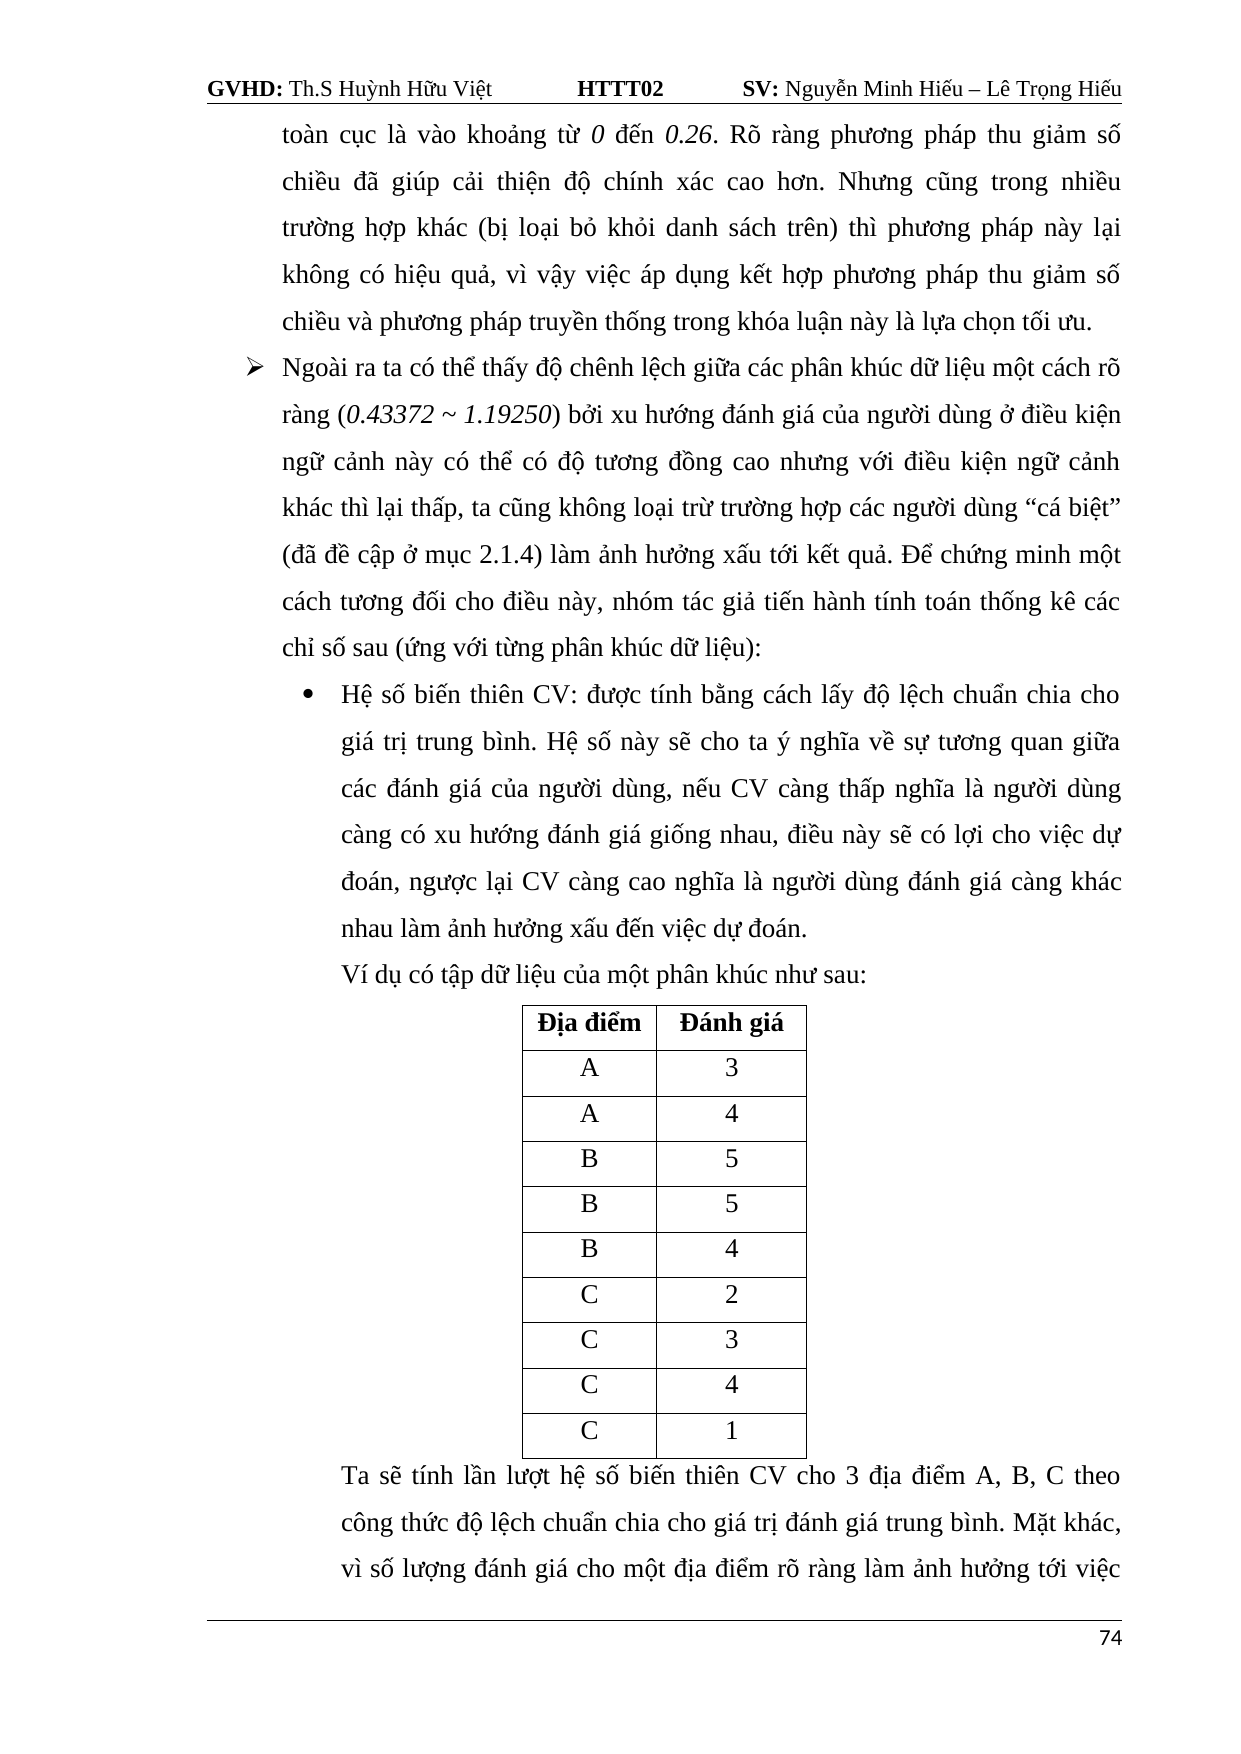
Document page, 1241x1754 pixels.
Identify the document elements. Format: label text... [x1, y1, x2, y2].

table_cell 4 [657, 1097, 806, 1141]
table_cell B [523, 1233, 656, 1277]
table_cell C [523, 1323, 656, 1367]
table_cell B [523, 1142, 656, 1186]
list Ví dụ có tập dữ liệu của một phân khúc như sau: [341, 958, 1122, 989]
table_cell 4 [657, 1233, 806, 1277]
table_cell 3 [657, 1323, 806, 1367]
table_cell C [523, 1278, 656, 1322]
table_header Địa điểm [523, 1006, 656, 1050]
table_cell 3 [657, 1051, 806, 1096]
table_cell A [523, 1051, 656, 1096]
table_cell C [523, 1414, 656, 1458]
table_cell A [523, 1097, 656, 1141]
table_cell 5 [657, 1187, 806, 1232]
table_cell 5 [657, 1142, 806, 1186]
list Hệ số biến thiên CV: được tính bằng cách lấy độ lệch chuẩn chia cho giá trị trung bình. Hệ số này sẽ cho ta ý nghĩa về sự tương quan giữa các đánh giá của người dùng, nếu CV càng thấp nghĩa là người dùng càng có xu hướng đánh giá giống nhau, điều này sẽ có lợi cho việc dự đoán, ngược lại CV càng cao nghĩa là người dùng đánh giá càng khác nhau làm ảnh hưởng xấu đến việc dự đoán. [303, 678, 1122, 943]
table_cell 2 [657, 1278, 806, 1322]
table_cell 1 [657, 1414, 806, 1458]
table_header Đánh giá [657, 1006, 806, 1050]
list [341, 1459, 1122, 1584]
table_cell C [523, 1369, 656, 1413]
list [244, 118, 1122, 336]
table_cell B [523, 1187, 656, 1232]
list Ngoài ra ta có thể thấy độ chênh lệch giữa các phân khúc dữ liệu một cách rõ ràng (0.43372 ~ 1.19250) bởi xu hướng đánh giá của người dùng ở điều kiện ngữ cảnh này có thể có độ tương đồng cao nhưng với điều kiện ngữ cảnh khác thì lại thấp, ta cũng không loại trừ trường hợp các người dùng “cá biệt” (đã đề cập ở mục 2.1.4) làm ảnh hưởng xấu tới kết quả. Để chứng minh một cách tương đối cho điều này, nhóm tác giả tiến hành tính toán thống kê các chỉ số sau (ứng với từng phân khúc dữ liệu): [244, 351, 1122, 663]
table_cell 4 [657, 1369, 806, 1413]
